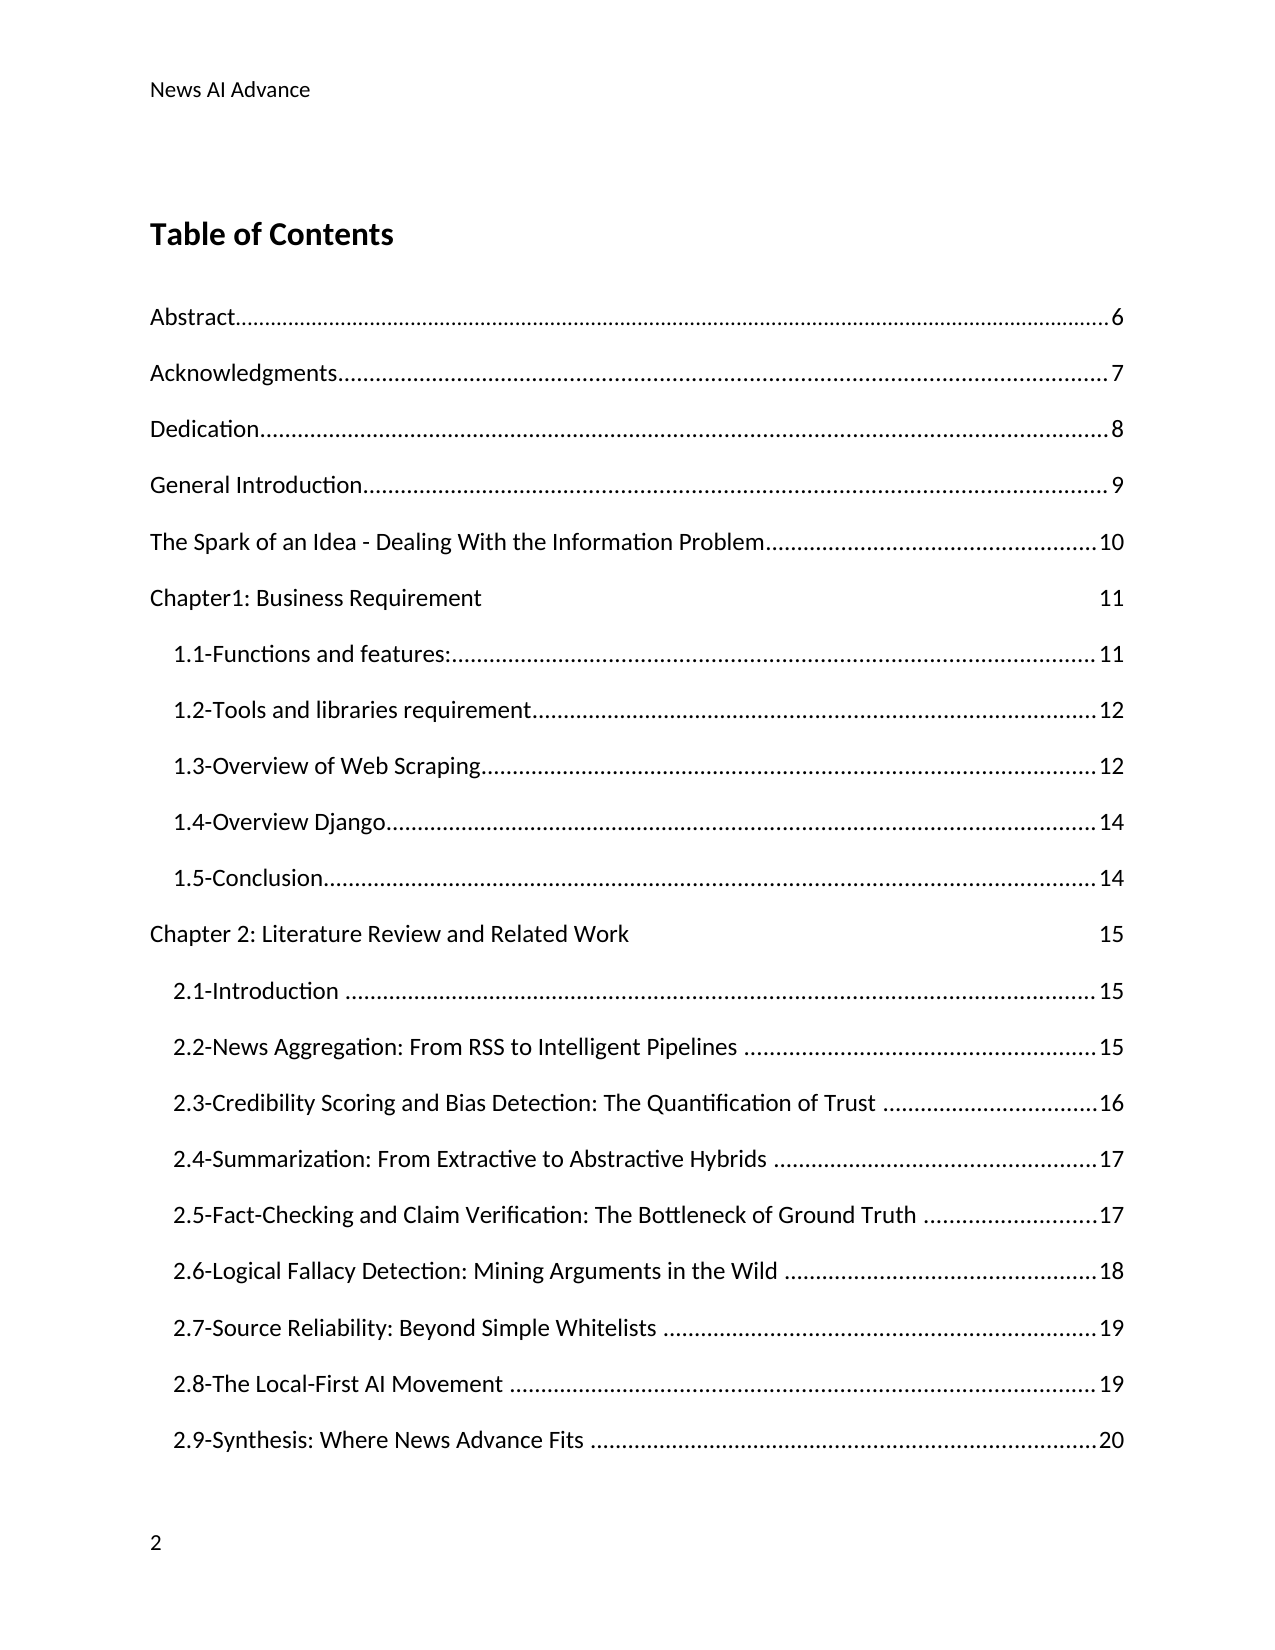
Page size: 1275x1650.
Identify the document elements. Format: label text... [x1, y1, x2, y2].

subtitle Table of Contents [150, 213, 1125, 254]
